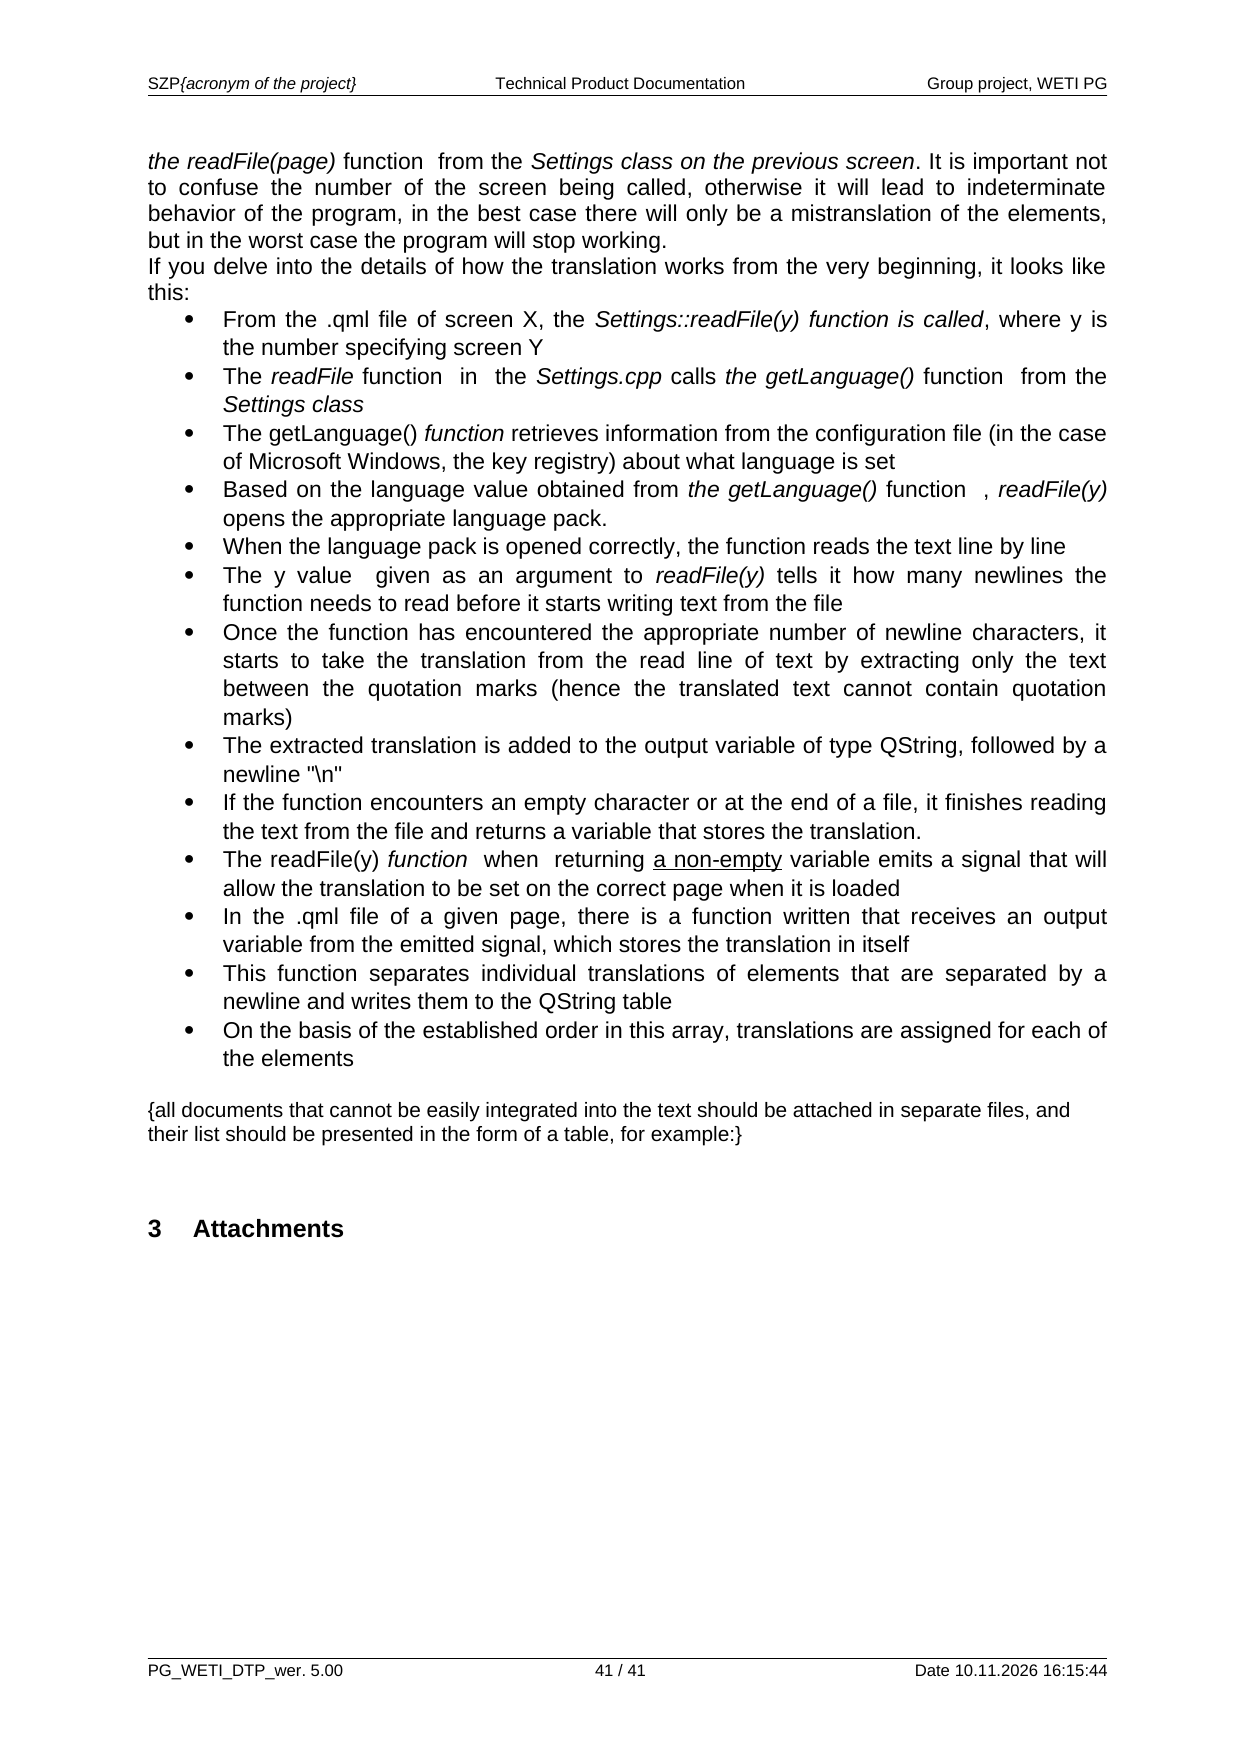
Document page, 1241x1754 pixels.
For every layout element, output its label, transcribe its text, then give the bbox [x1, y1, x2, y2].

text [148, 148, 1107, 253]
list If the function encounters an empty character or at the end of a file, it finishes reading the text from the file and returns a variable that stores the translation. [185, 789, 1107, 844]
text {all documents that cannot be easily integrated into the text should be attached in separate files, and their list should be presented in the form of a table, for example:} [148, 1098, 1107, 1146]
text If you delve into the details of how the translation works from the very beginning, it looks like this: [148, 253, 1107, 306]
list On the basis of the established order in this array, translations are assigned for each of the elements [185, 1017, 1107, 1071]
list The extracted translation is added to the output variable of type QString, followed by a newline "\n" [185, 732, 1107, 787]
subtitle Attachments [148, 1146, 1107, 1242]
list Once the function has encountered the appropriate number of newline characters, it starts to take the translation from the read line of text by extracting only the text between the quotation marks (hence the translated text cannot contain quotation marks) [185, 618, 1107, 730]
list The readFile(y) function when returning a non-empty variable emits a signal that will allow the translation to be set on the correct page when it is loaded [185, 846, 1107, 901]
list The y value given as an argument to readFile(y) tells it how many newlines the function needs to read before it starts writing text from the file [185, 562, 1107, 616]
list Based on the language value obtained from the getLanguage() function , readFile(y) opens the appropriate language pack. [185, 476, 1107, 531]
list From the .qml file of screen X, the Settings::readFile(y) function is called, where y is the number specifying screen Y [185, 306, 1107, 361]
list When the language pack is opened correctly, the function reads the text line by line [185, 533, 1107, 559]
list The readFile function in the Settings.cpp calls the getLanguage() function from the Settings class [185, 363, 1107, 417]
list In the .qml file of a given page, there is a function written that receives an output variable from the emitted signal, which stores the translation in itself [185, 903, 1107, 958]
list The getLanguage() function retrieves information from the configuration file (in the case of Microsoft Windows, the key registry) about what language is set [185, 419, 1107, 474]
list This function separates individual translations of elements that are separated by a newline and writes them to the QString table [185, 960, 1107, 1014]
